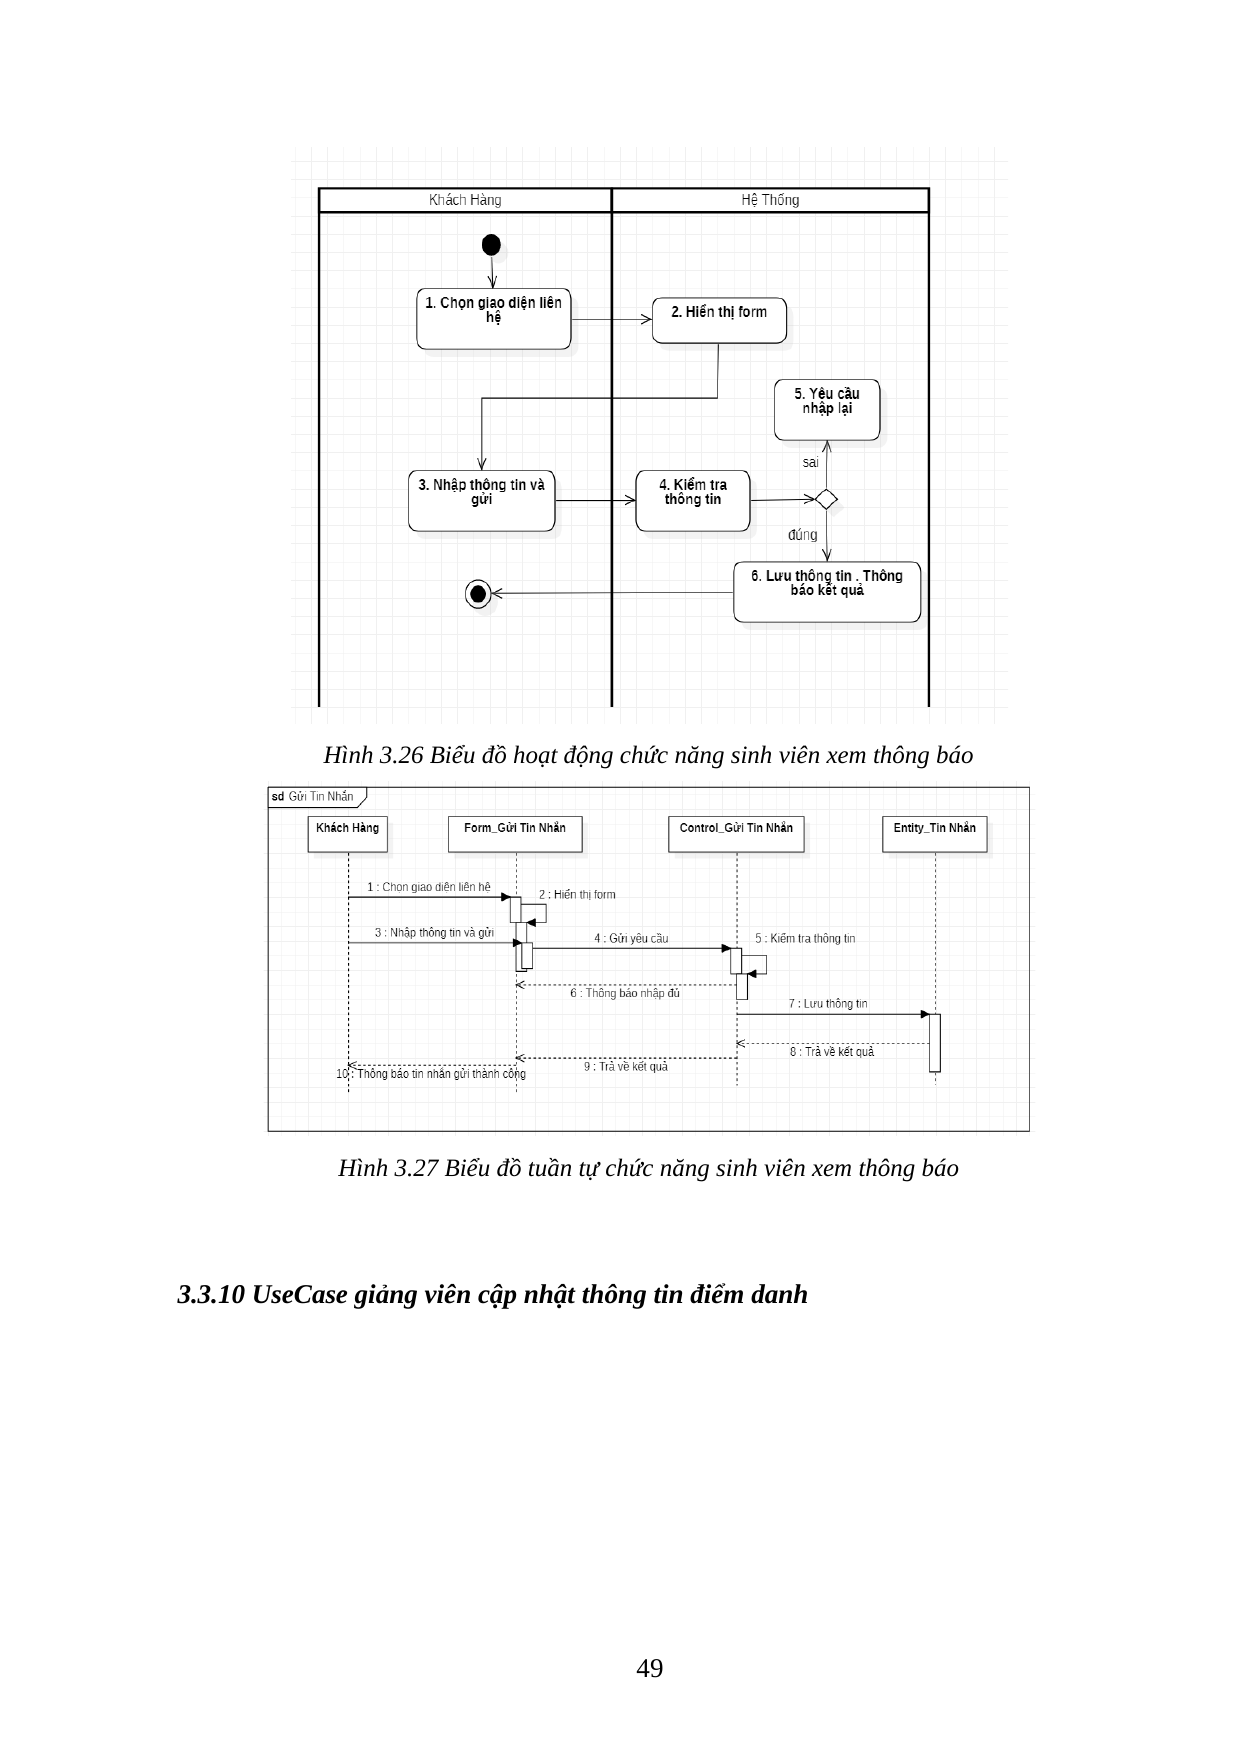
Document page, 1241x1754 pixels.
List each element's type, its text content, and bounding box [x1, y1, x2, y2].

picture [291, 147, 1009, 724]
subtitle UseCase giảng viên cập nhật thông tin điểm danh [177, 1278, 1122, 1309]
picture [263, 781, 1036, 1136]
